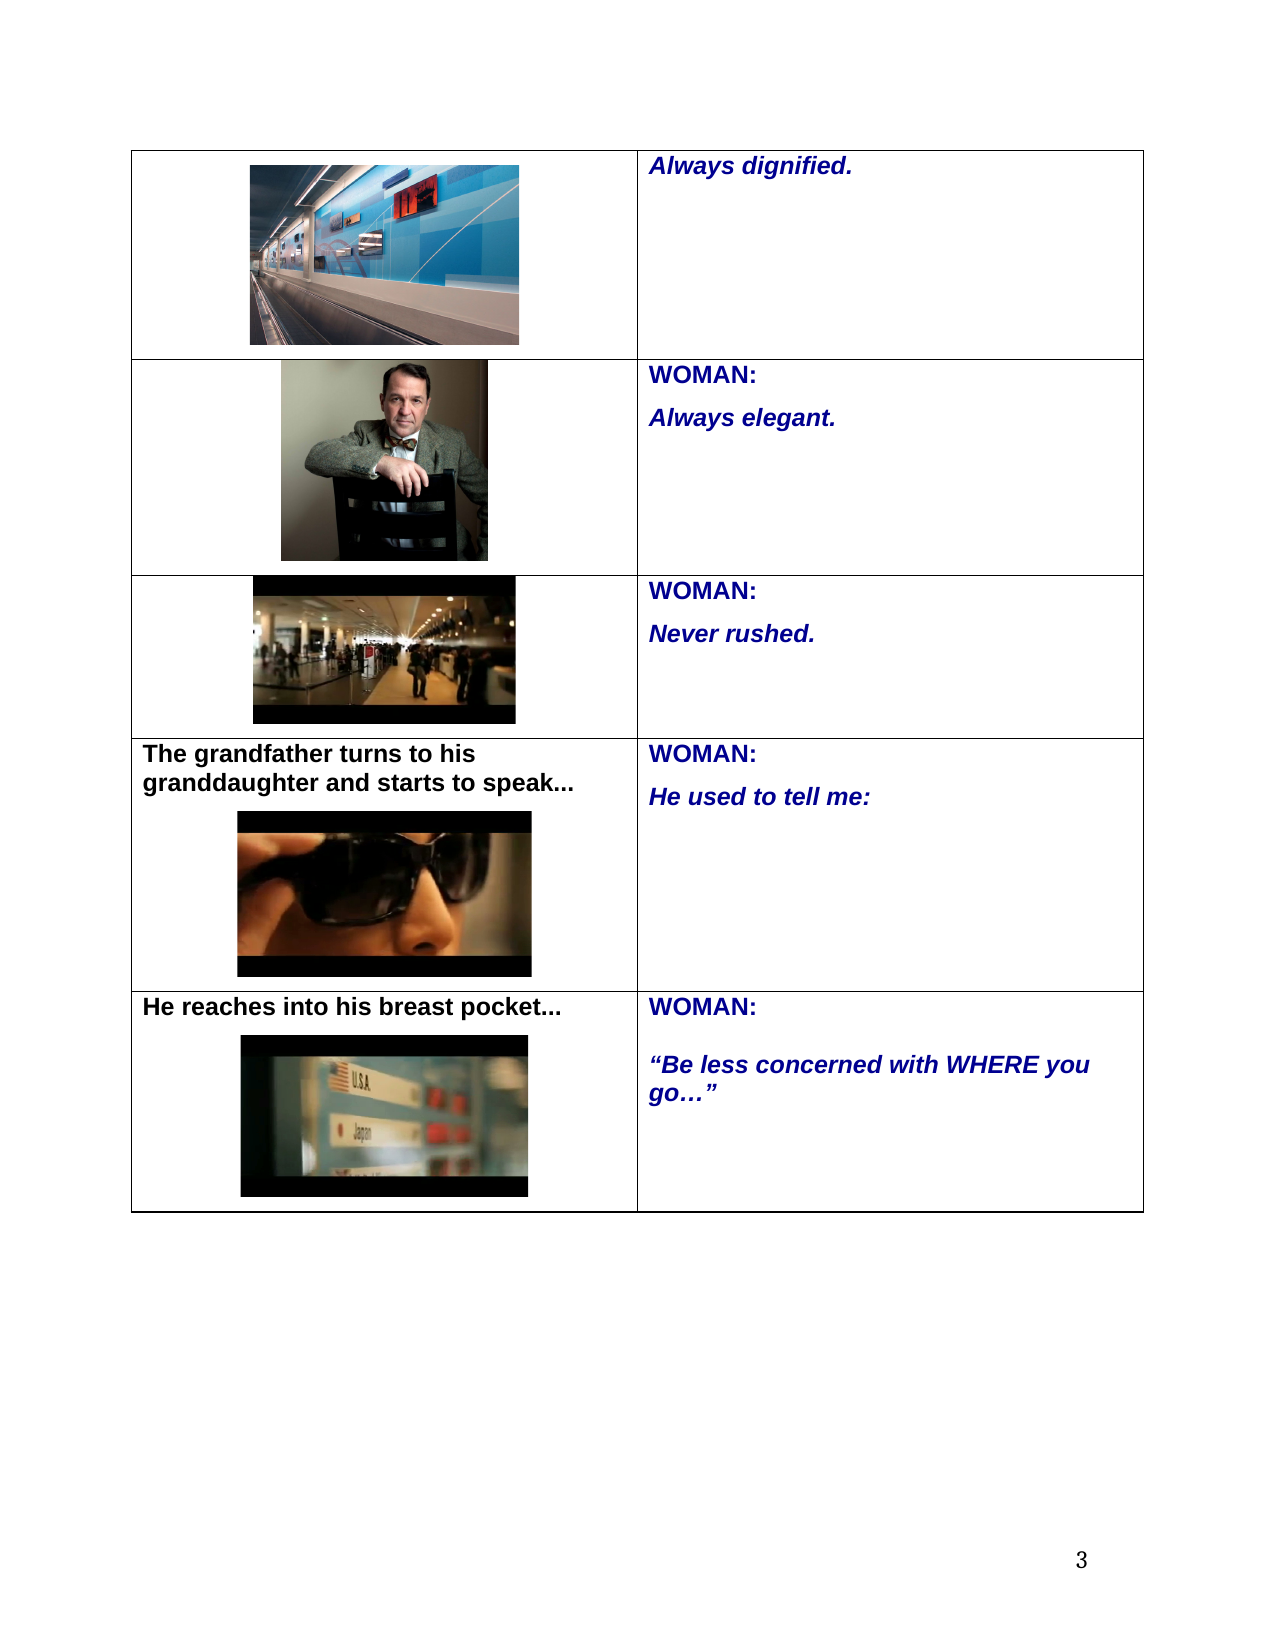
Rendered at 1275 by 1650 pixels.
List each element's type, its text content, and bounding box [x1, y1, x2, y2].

table_cell [132, 576, 637, 738]
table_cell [132, 151, 637, 359]
table_cell WOMAN: Always elegant. [638, 360, 1143, 575]
table_cell WOMAN: “Be less concerned with WHERE you go…” [638, 992, 1143, 1211]
picture [240, 1035, 529, 1197]
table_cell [638, 151, 1143, 359]
table_cell WOMAN: Never rushed. [638, 576, 1143, 738]
picture [253, 576, 516, 724]
picture [281, 360, 488, 561]
picture [237, 811, 532, 977]
table_cell WOMAN: He used to tell me: [638, 739, 1143, 991]
picture [249, 165, 520, 345]
table_cell He reaches into his breast pocket... [132, 992, 637, 1211]
table_cell [132, 360, 637, 575]
table_cell The grandfather turns to his granddaughter and starts to speak... [132, 739, 637, 991]
